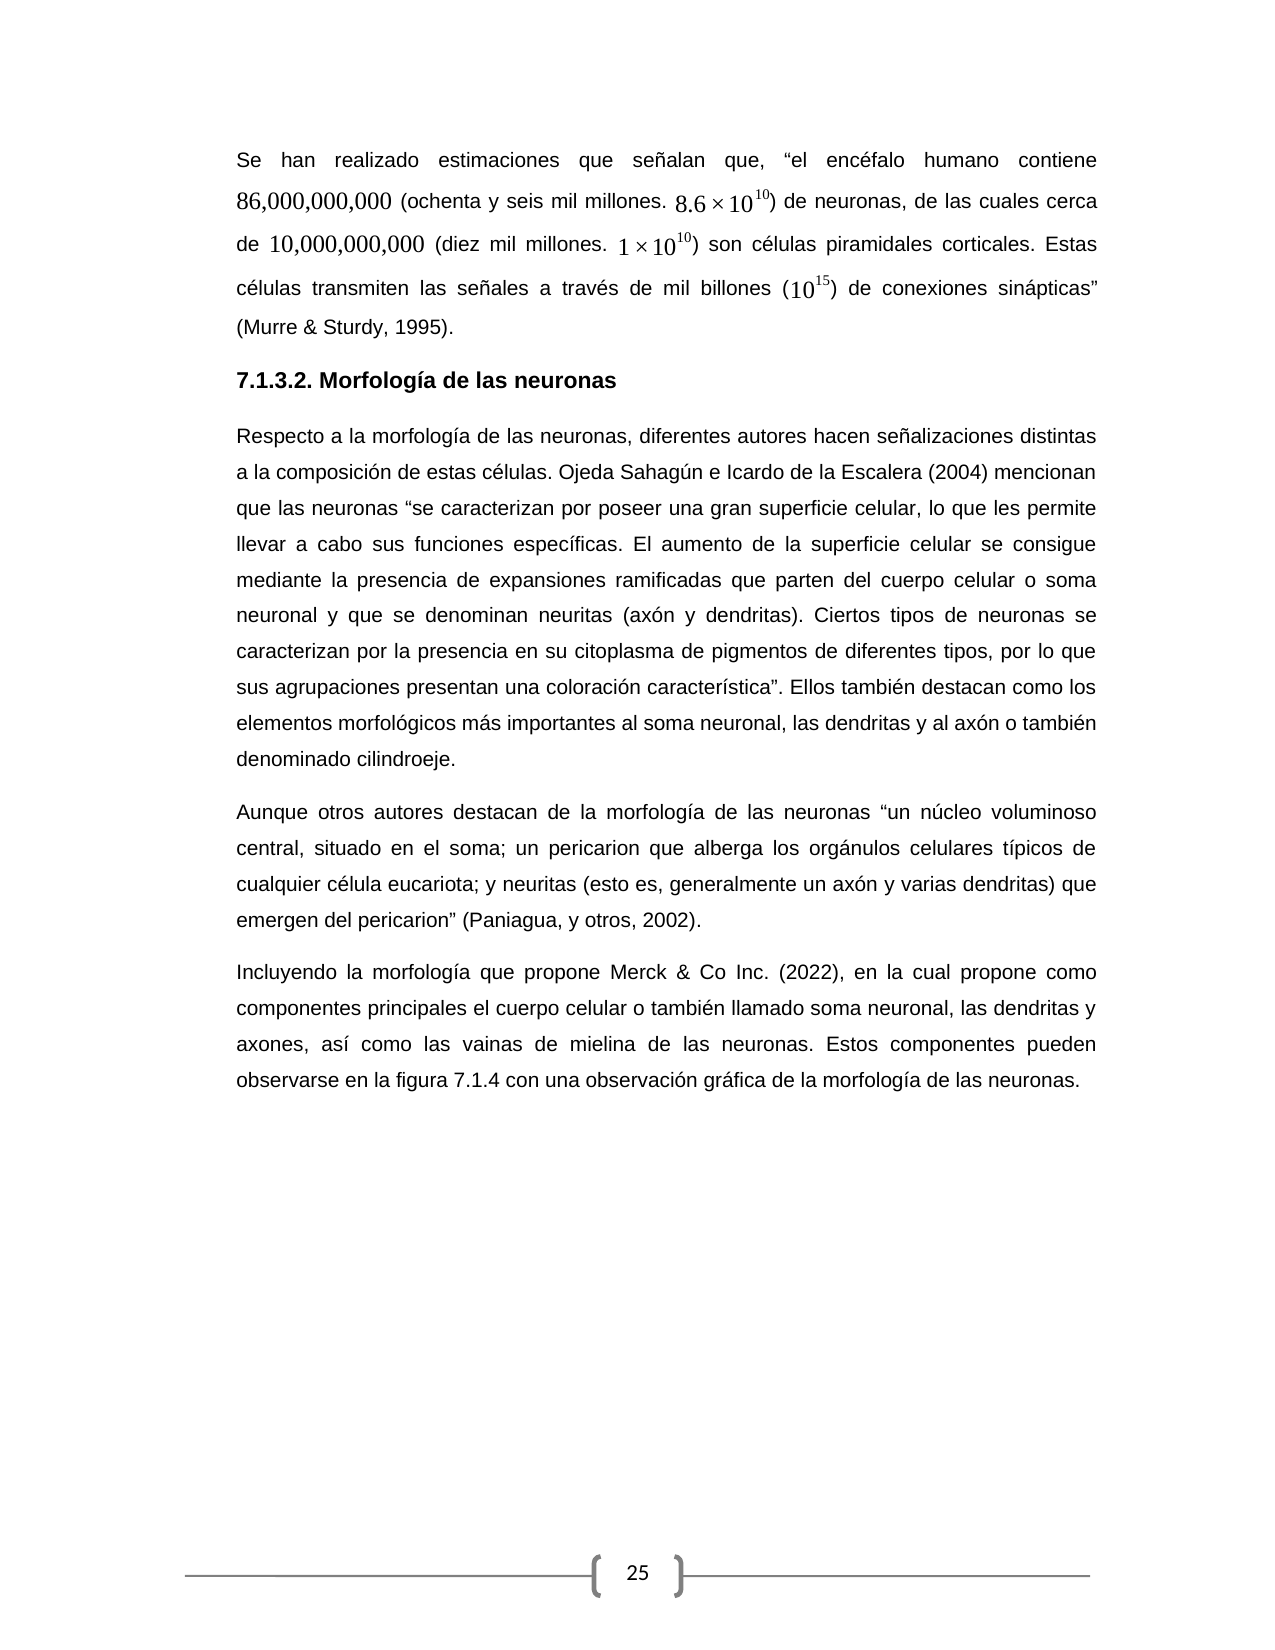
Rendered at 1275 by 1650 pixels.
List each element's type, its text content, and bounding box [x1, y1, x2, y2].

text Incluyendo la morfología que propone Merck & Co Inc. (2022), en la cual propone como componentes principales el cuerpo celular o también llamado soma neuronal, las dendritas y axones, así como las vainas de mielina de las neuronas. Estos componentes pueden observarse en la figura 7.1.4 con una observación gráfica de la morfología de las neuronas. [236, 960, 1098, 1092]
text Se han realizado estimaciones que señalan que, “el encéfalo humano contiene (ochenta y seis mil millones. ) de neuronas, de las cuales cerca de (diez mil millones. ) son células piramidales corticales. Estas células transmiten las señales a través de mil billones () de conexiones sinápticas” . [236, 148, 1098, 339]
text Respecto a la morfología de las neuronas, diferentes autores hacen señalizaciones distintas a la composición de estas células. Ojeda Sahagún e Icardo de la Escalera (2004) mencionan que las neuronas “se caracterizan por poseer una gran superficie celular, lo que les permite llevar a cabo sus funciones específicas. El aumento de la superficie celular se consigue mediante la presencia de expansiones ramificadas que parten del cuerpo celular o soma neuronal y que se denominan neuritas (axón y dendritas). Ciertos tipos de neuronas se caracterizan por la presencia en su citoplasma de pigmentos de diferentes tipos, por lo que sus agrupaciones presentan una coloración característica”. Ellos también destacan como los elementos morfológicos más importantes al soma neuronal, las dendritas y al axón o también denominado cilindroeje. [236, 424, 1098, 771]
text Aunque otros autores destacan de la morfología de las neuronas “un núcleo voluminoso central, situado en el soma; un pericarion que alberga los orgánulos celulares típicos de cualquier célula eucariota; y neuritas (esto es, generalmente un axón y varias dendritas) que emergen del pericarion” . [236, 800, 1098, 931]
text 7.1.3.2. Morfología de las neuronas [236, 367, 1098, 394]
